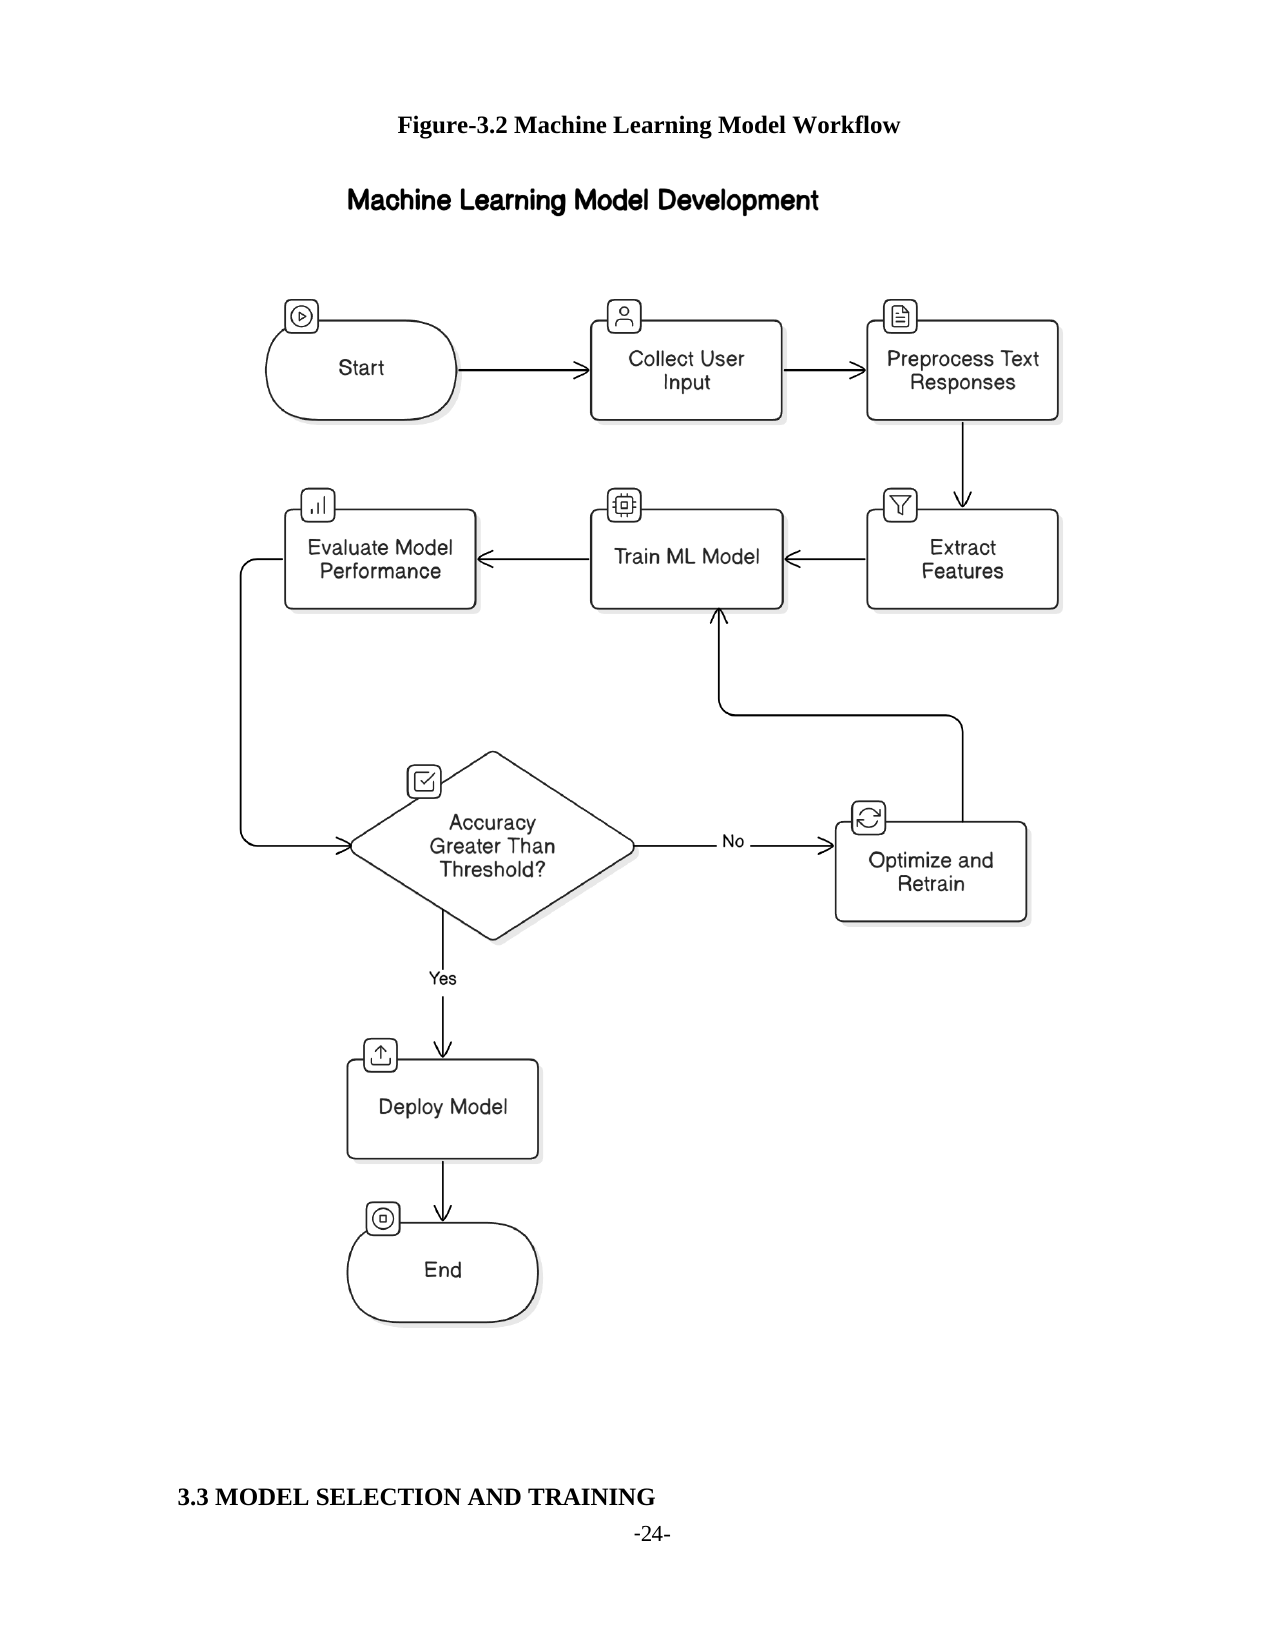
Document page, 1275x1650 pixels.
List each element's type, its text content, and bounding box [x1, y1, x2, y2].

picture [206, 153, 1092, 1357]
text Figure-3.2 Machine Learning Model Workflow [177, 110, 1121, 139]
text 3.3 MODEL SELECTION AND TRAINING [177, 1482, 1121, 1511]
